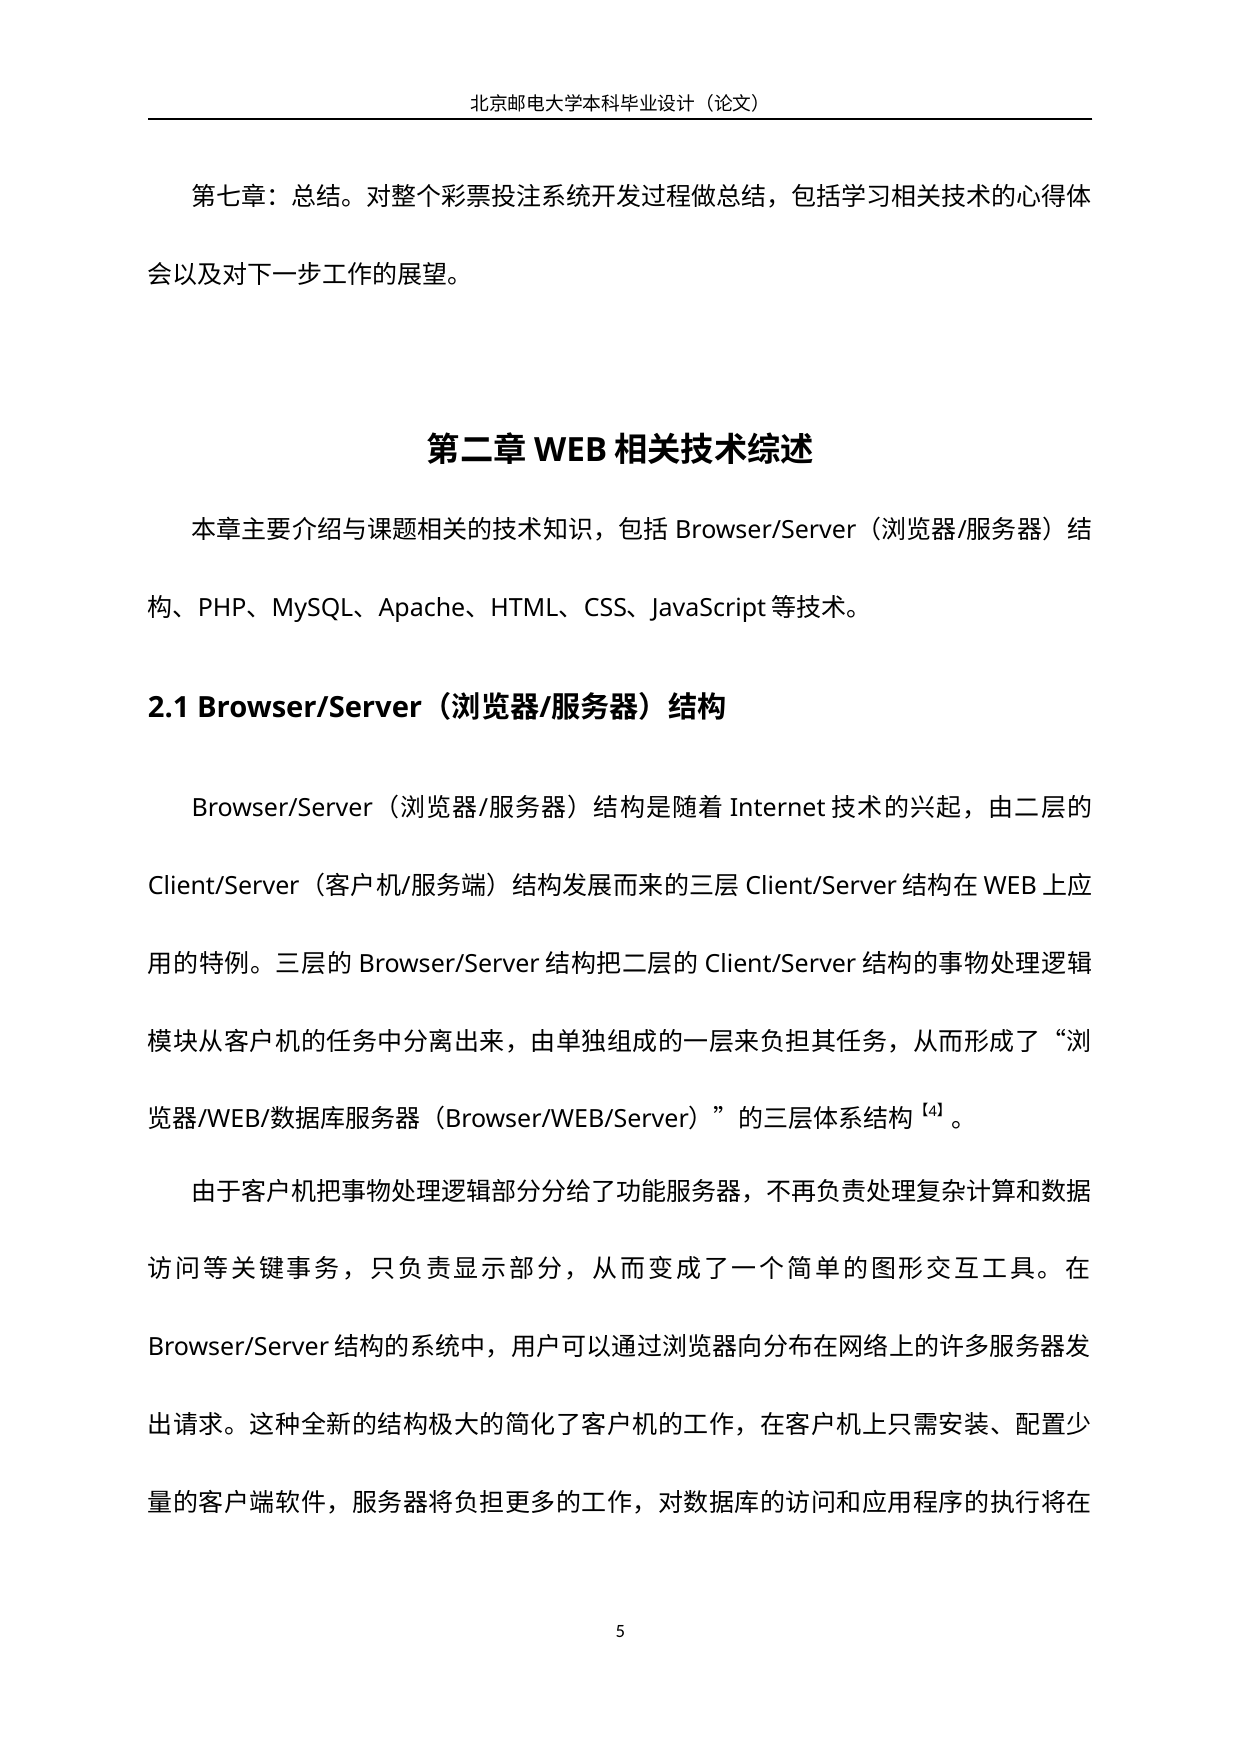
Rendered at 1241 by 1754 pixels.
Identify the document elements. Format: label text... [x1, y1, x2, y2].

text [148, 1157, 1092, 1533]
text 第七章：总结。对整个彩票投注系统开发过程做总结，包括学习相关技术的心得体会以及对下一步工作的展望。 [148, 162, 1092, 305]
text 本章主要介绍与课题相关的技术知识，包括Browser/Server（浏览器/服务器）结构、PHP、MySQL、Apache、HTML、CSS、JavaScript等技术。 [148, 495, 1092, 638]
subtitle 2.1 Browser/Server（浏览器/服务器）结构 [148, 672, 1092, 737]
title 第二章 WEB相关技术综述 [148, 414, 1092, 479]
text Browser/Server（浏览器/服务器）结构是随着Internet技术的兴起，由二层的Client/Server（客户机/服务端）结构发展而来的三层Client/Server结构在WEB上应用的特例。三层的Browser/Server结构把二层的Client/Server结构的事物处理逻辑模块从客户机的任务中分离出来，由单独组成的一层来负担其任务，从而形成了“浏览器/WEB/数据库服务器（Browser/WEB/Server）”的三层体系结构【4】。 [148, 773, 1092, 1149]
